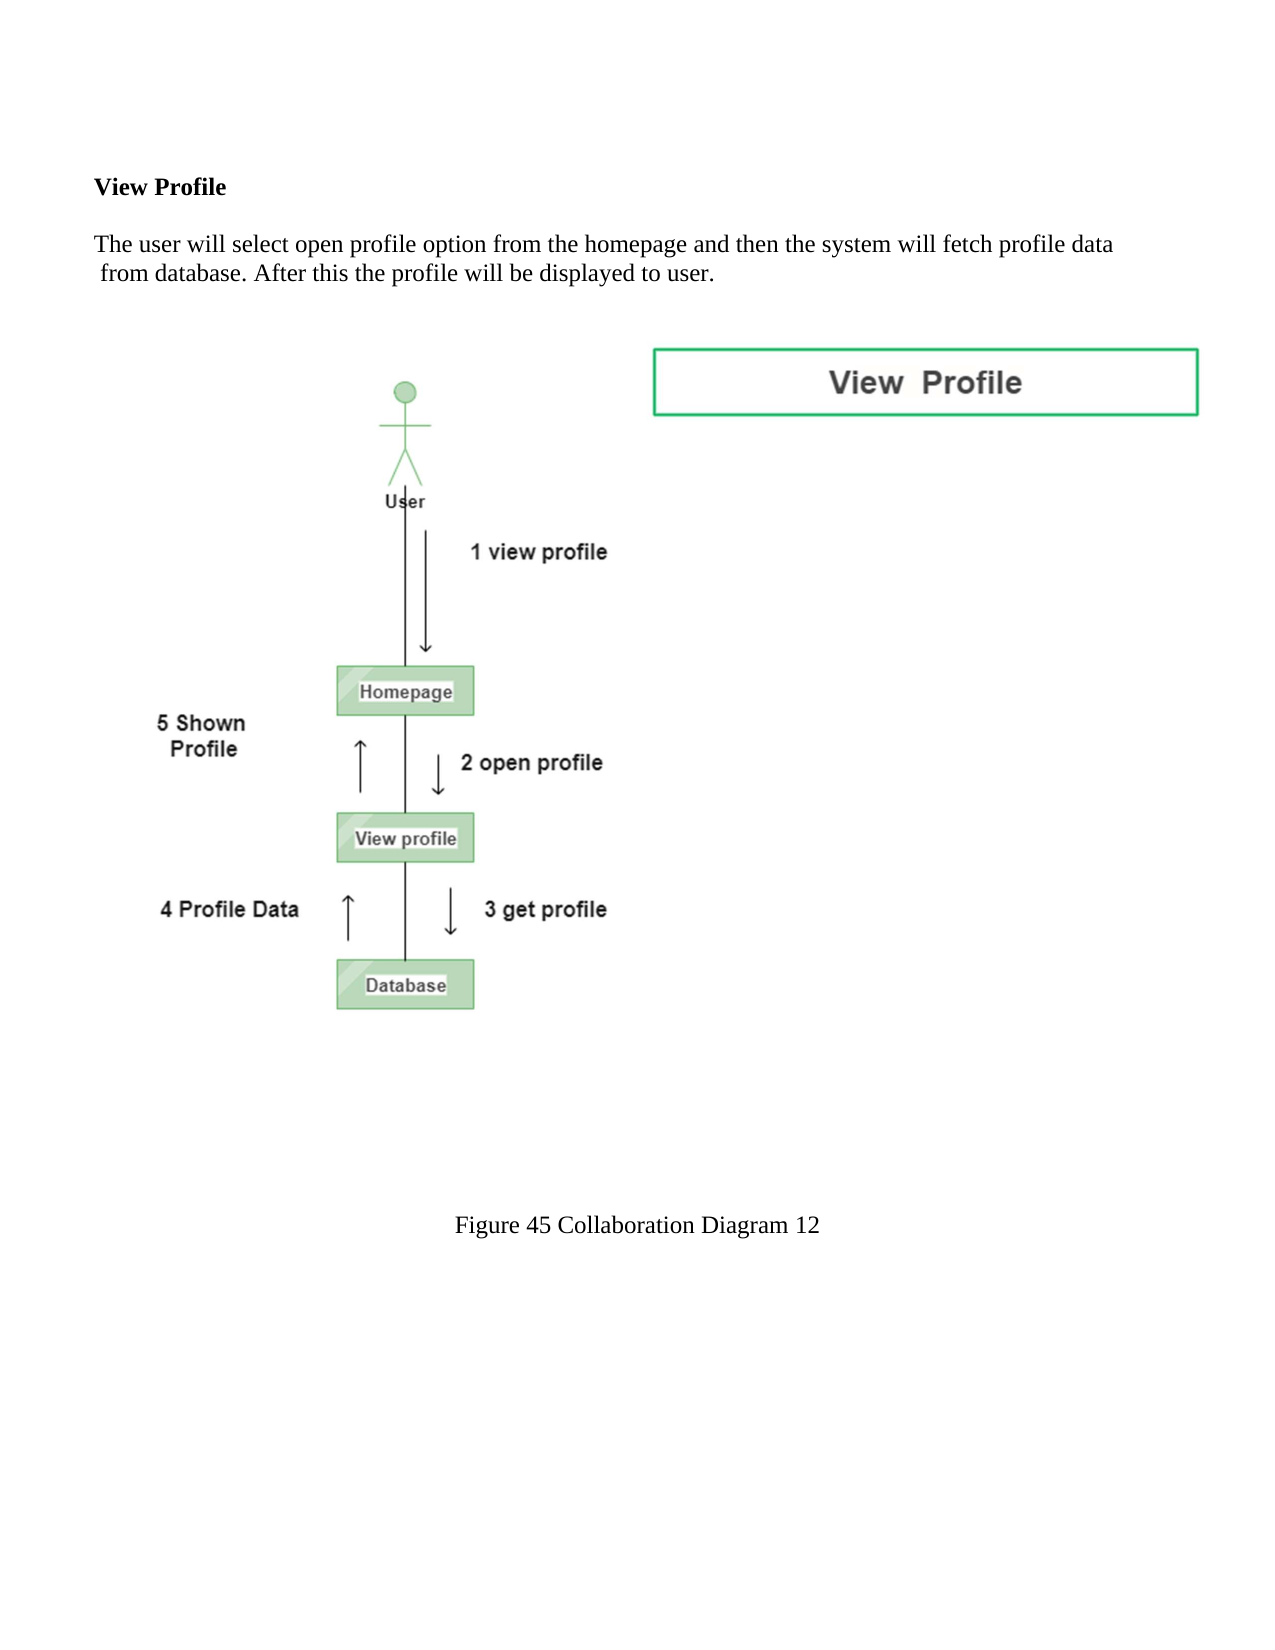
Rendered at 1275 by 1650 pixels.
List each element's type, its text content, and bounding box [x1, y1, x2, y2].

text Figure 45 Collaboration Diagram 12 [409, 1210, 865, 1239]
text from database. After this the profile will be displayed to user. [94, 258, 1275, 287]
picture [31, 325, 1245, 1181]
text The user will select open profile option from the homepage and then the system will fetch profile data [94, 229, 1275, 258]
text View Profile [21, 172, 1275, 201]
